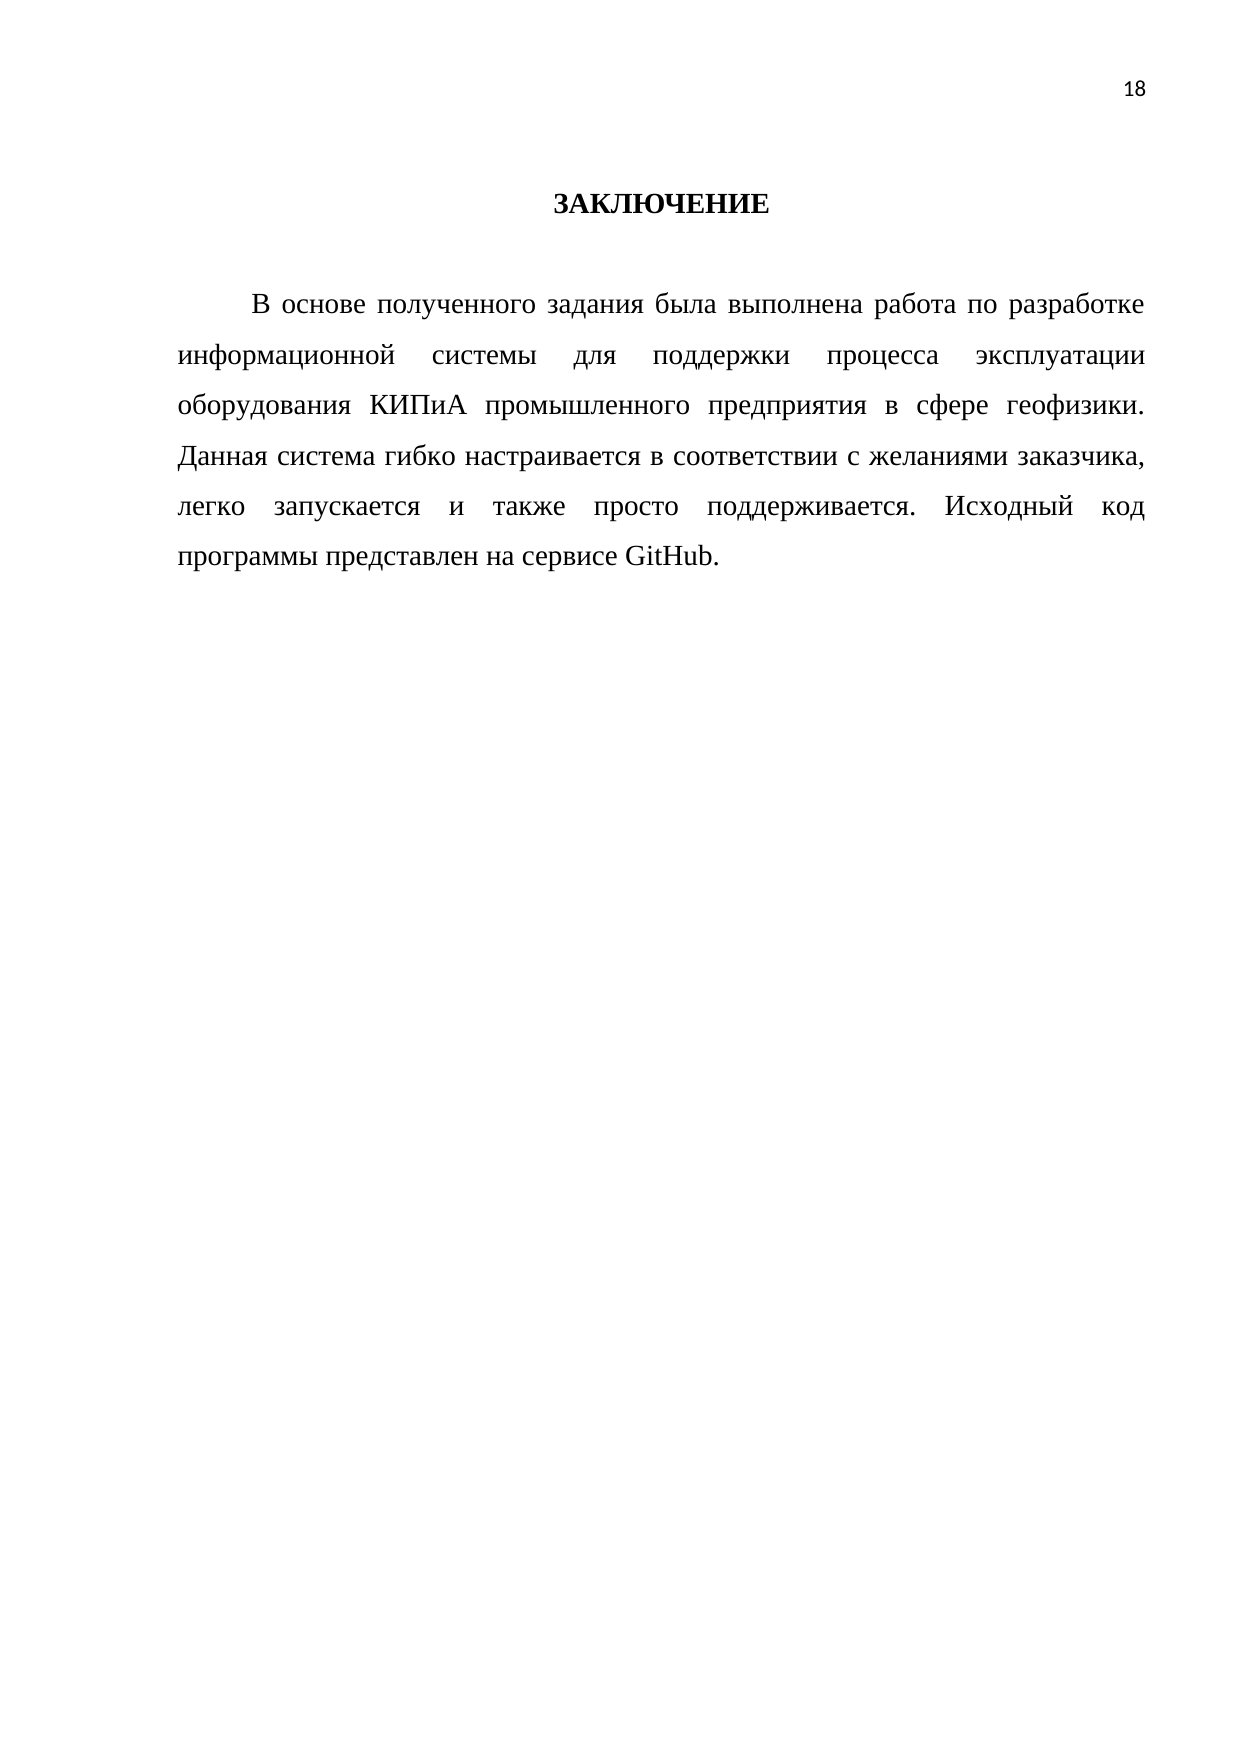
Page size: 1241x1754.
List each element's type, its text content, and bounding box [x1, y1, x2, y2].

subtitle ЗАКЛЮЧЕНИЕ [177, 186, 1146, 219]
text В основе полученного задания была выполнена работа по разработке информационной системы для поддержки процесса эксплуатации оборудования КИПиА промышленного предприятия в сфере геофизики. Данная система гибко настраивается в соответствии с желаниями заказчика, легко запускается и также просто поддерживается. Исходный код программы представлен на сервисе GitHub. [177, 287, 1146, 572]
